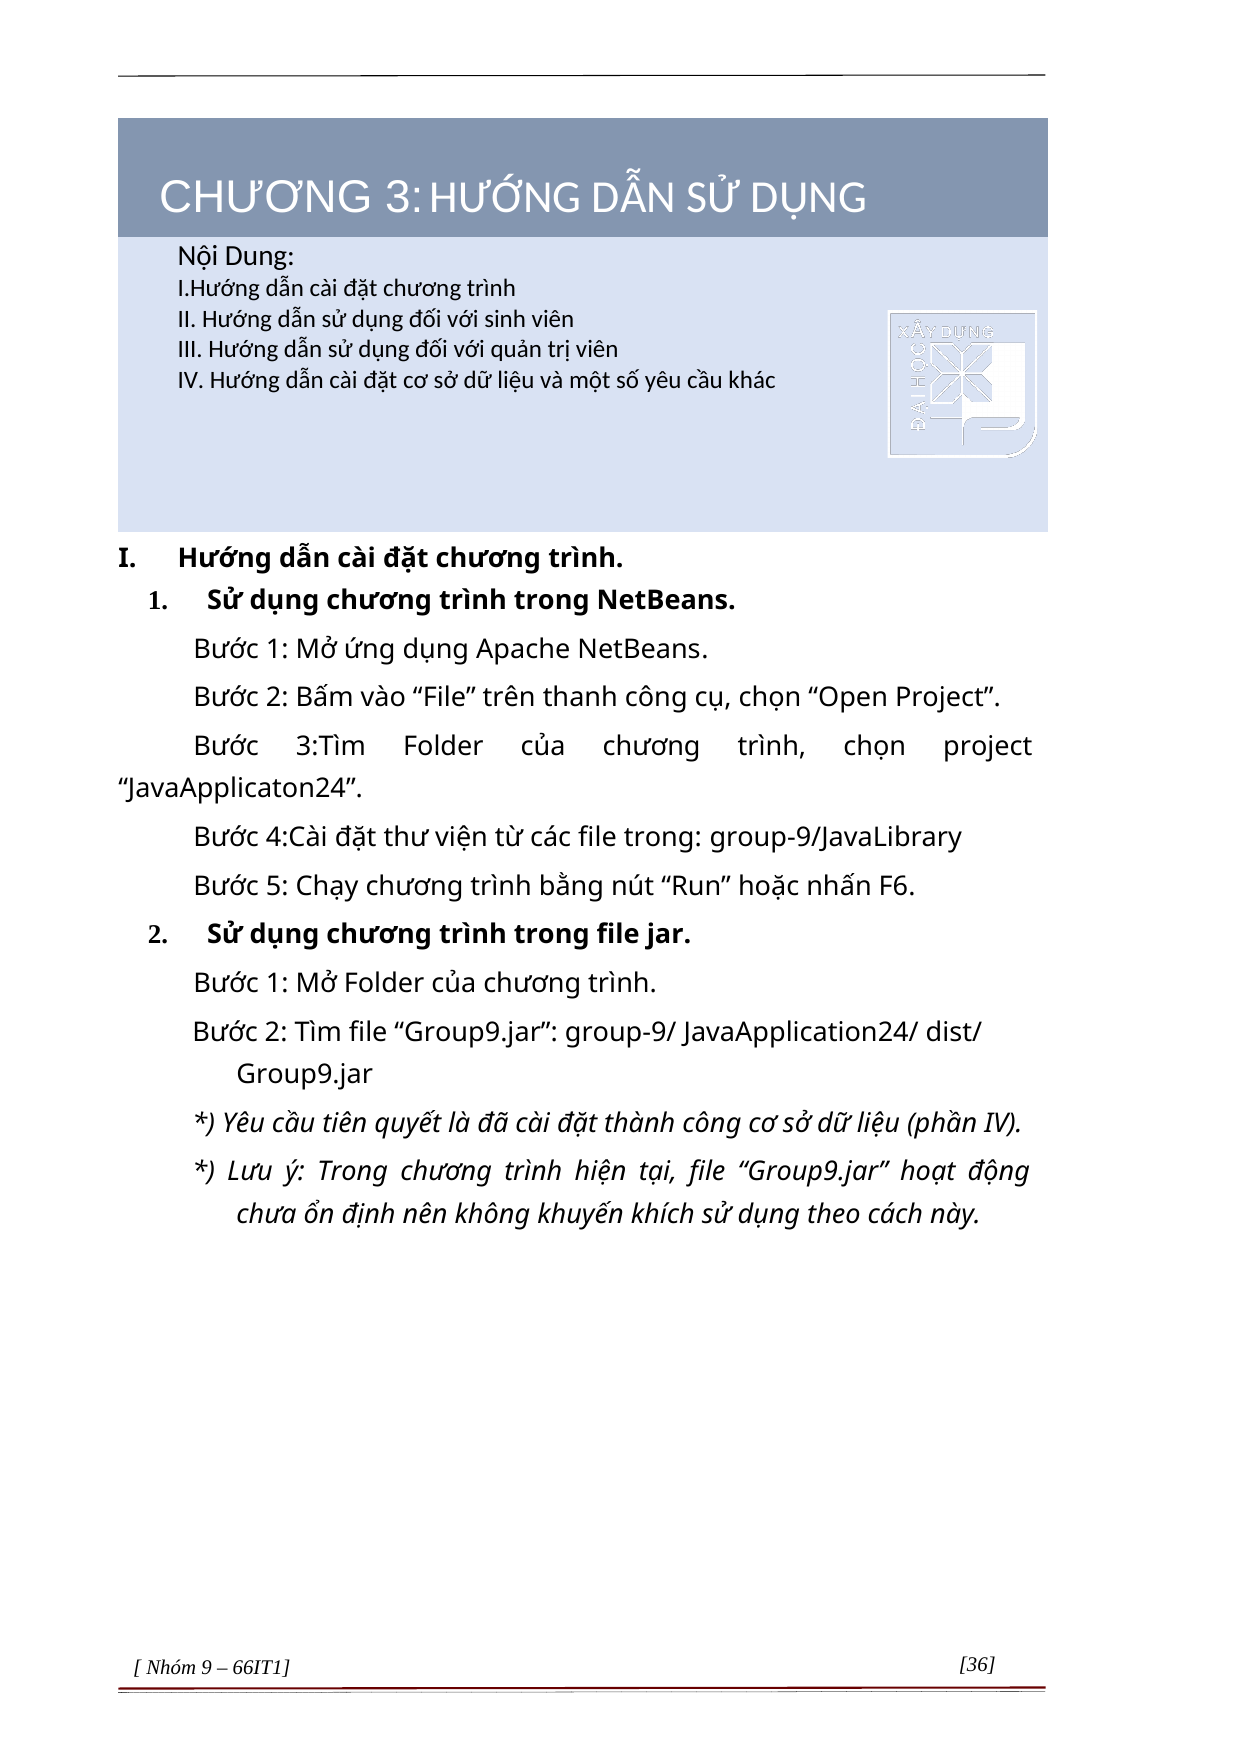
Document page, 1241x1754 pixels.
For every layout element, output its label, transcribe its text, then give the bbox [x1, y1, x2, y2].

table_header HƯỚNG DẪN SỬ DỤNG [118, 118, 1048, 237]
text Bước 2: Tìm file “Group9.jar”: group-9/ JavaApplication24/ dist/ Group9.jar [192, 1012, 1033, 1091]
text Bước 5: Chạy chương trình bằng nút “Run” hoặc nhấn F6. [118, 866, 1033, 903]
text Bước 1: Mở Folder của chương trình. [118, 963, 1033, 1000]
list Sử dụng chương trình trong NetBeans. [148, 581, 1033, 617]
text *) Yêu cầu tiên quyết là đã cài đặt thành công cơ sở dữ liệu (phần IV). [192, 1103, 1033, 1140]
text Bước 2: Bấm vào “File” trên thanh công cụ, chọn “Open Project”. [118, 678, 1033, 715]
list Sử dụng chương trình trong file jar. [148, 915, 1033, 952]
text Bước 1: Mở ứng dụng Apache NetBeans. [118, 629, 1033, 666]
text Bước 3:Tìm Folder của chương trình, chọn project “JavaApplicaton24”. [118, 726, 1033, 806]
text *) Lưu ý: Trong chương trình hiện tại, file “Group9.jar” hoạt động chưa ổn định nên không khuyến khích sử dụng theo cách này. [192, 1152, 1033, 1231]
text Bước 4:Cài đặt thư viện từ các file trong: group-9/JavaLibrary [118, 817, 1033, 854]
table_cell Nội Dung: I.Hướng dẫn cài đặt chương trình II. Hướng dẫn sử dụng đối với sinh viên III. Hướng dẫn sử dụng đối với quản trị viên IV. Hướng dẫn cài đặt cơ sở dữ liệu và một số yêu cầu khác [118, 237, 1048, 532]
list Hướng dẫn cài đặt chương trình. [118, 538, 1033, 575]
picture [887, 310, 1038, 458]
